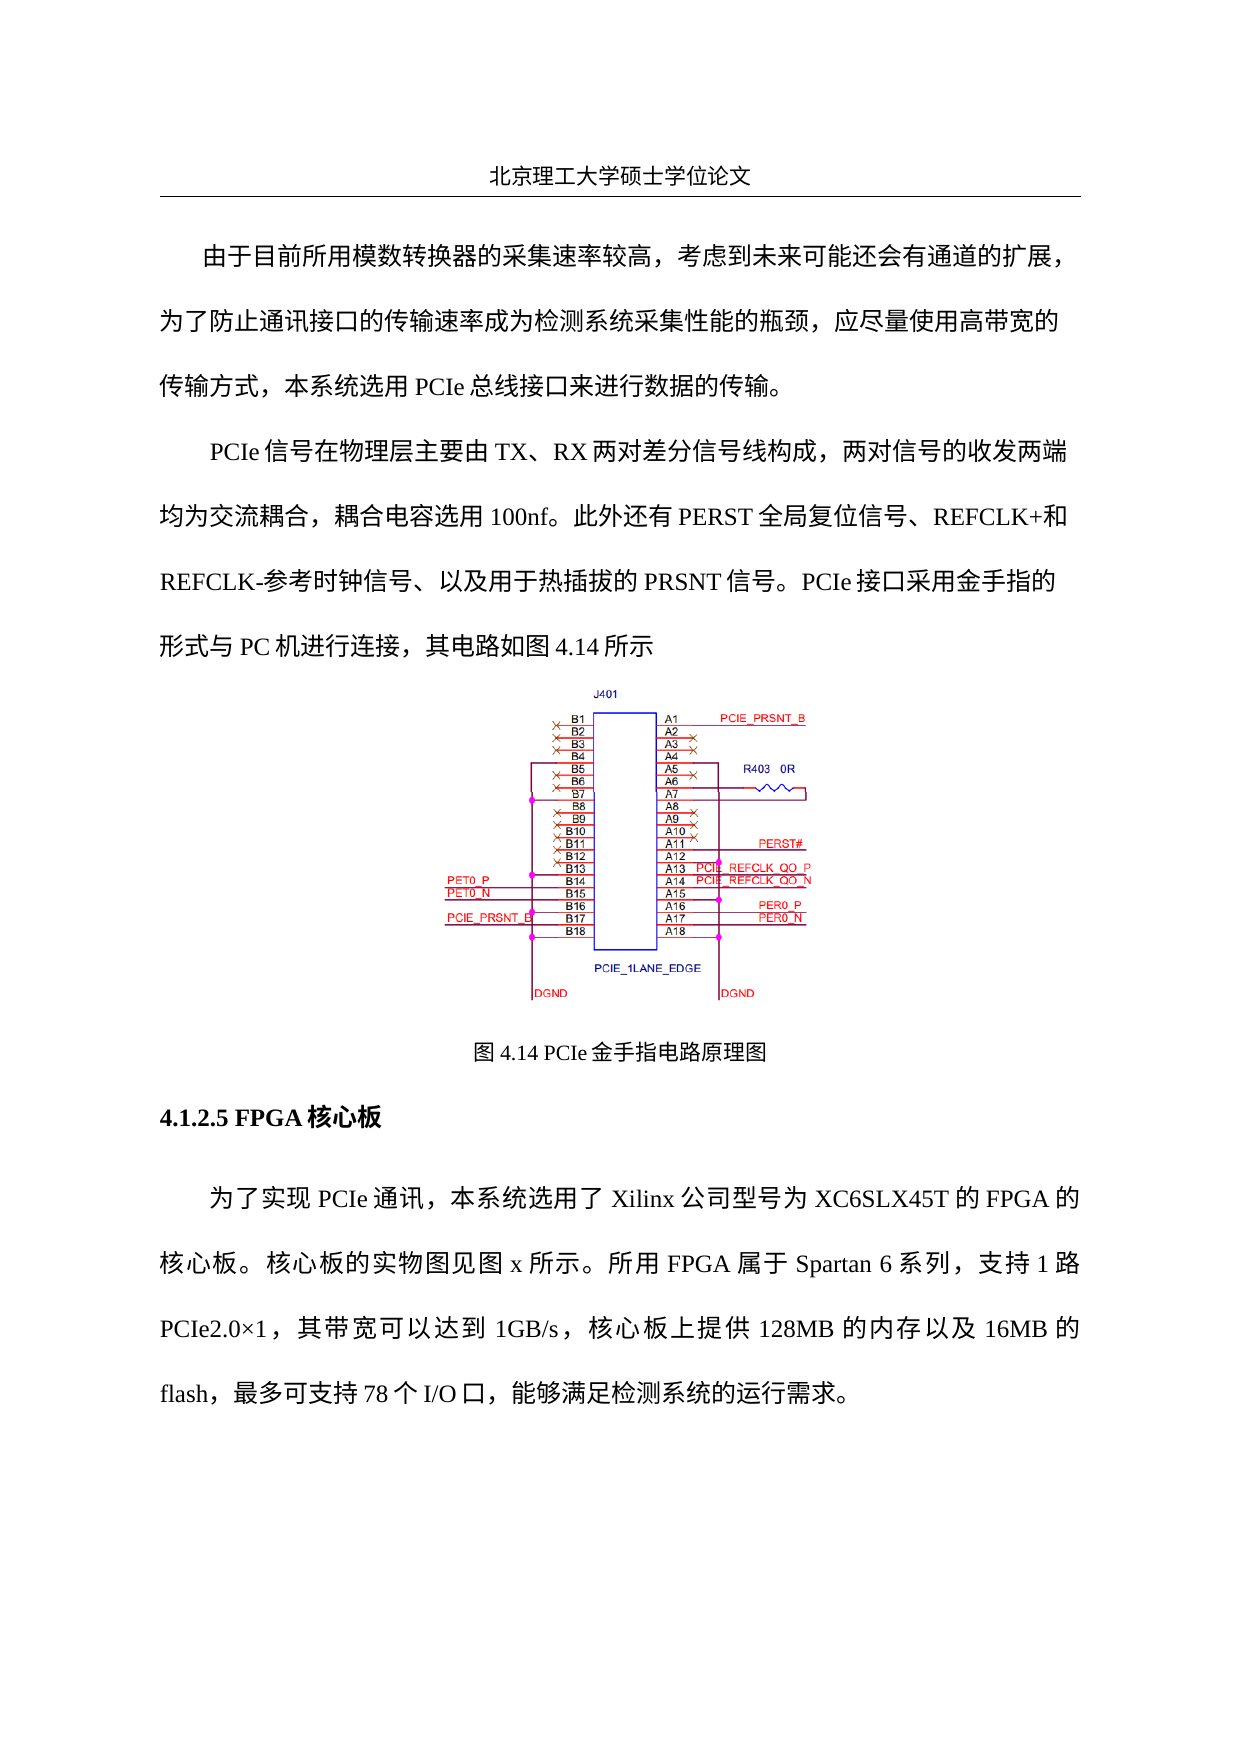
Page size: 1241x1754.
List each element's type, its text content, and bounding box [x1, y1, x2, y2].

text PCIe信号在物理层主要由TX、RX两对差分信号线构成，两对信号的收发两端均为交流耦合，耦合电容选用100nf。此外还有PERST全局复位信号、REFCLK+和REFCLK-参考时钟信号、以及用于热插拔的PRSNT信号。PCIe接口采用金手指的形式与PC机进行连接，其电路如图4.14所示 [159, 417, 1081, 677]
picture [422, 676, 868, 1017]
text 由于目前所用模数转换器的采集速率较高，考虑到未来可能还会有通道的扩展，为了防止通讯接口的传输速率成为检测系统采集性能的瓶颈，应尽量使用高带宽的传输方式，本系统选用PCIe总线接口来进行数据的传输。 [159, 222, 1081, 417]
text 图4.14 PCIe金手指电路原理图 [159, 1034, 1081, 1067]
text 为了实现PCIe通讯，本系统选用了Xilinx公司型号为XC6SLX45T的FPGA的核心板。核心板的实物图见图x所示。所用FPGA属于Spartan 6系列，支持1路PCIe2.0×1，其带宽可以达到1GB/s，核心板上提供128MB的内存以及16MB的flash，最多可支持78个I/O口，能够满足检测系统的运行需求。 [159, 1164, 1081, 1424]
text 4.1.2.5 FPGA核心板 [159, 1083, 1081, 1148]
